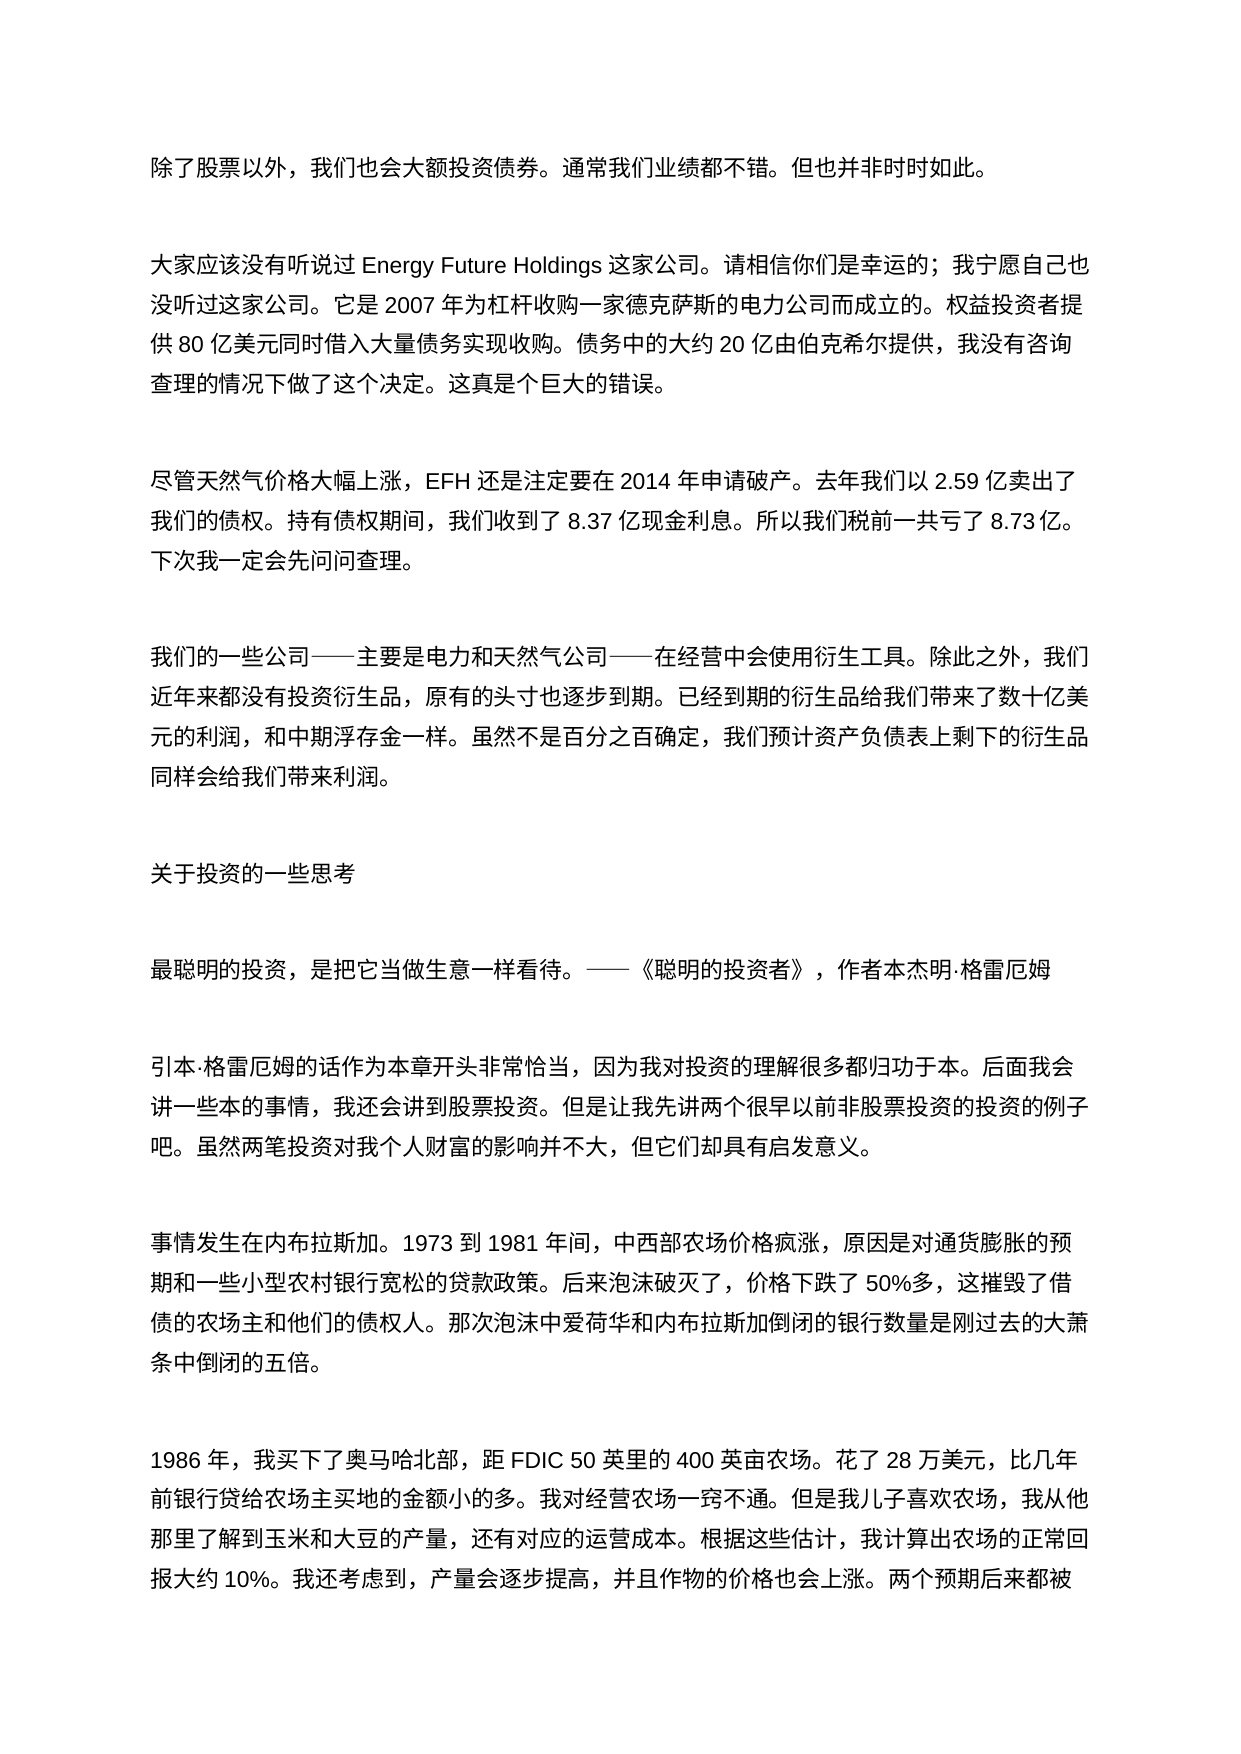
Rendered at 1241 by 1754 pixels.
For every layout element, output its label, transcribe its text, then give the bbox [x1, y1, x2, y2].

text 最聪明的投资，是把它当做生意一样看待。——《聪明的投资者》，作者本杰明·格雷厄姆 [150, 952, 1090, 985]
text 关于投资的一些思考 [150, 855, 1090, 889]
text 事情发生在内布拉斯加。1973 到 1981 年间，中西部农场价格疯涨，原因是对通货膨胀的预期和一些小型农村银行宽松的贷款政策。后来泡沫破灭了，价格下跌了 50%多，这摧毁了借债的农场主和他们的债权人。那次泡沫中爱荷华和内布拉斯加倒闭的银行数量是刚过去的大萧条中倒闭的五倍。 [150, 1225, 1090, 1378]
text 大家应该没有听说过 Energy Future Holdings 这家公司。请相信你们是幸运的；我宁愿自己也没听过这家公司。它是 2007 年为杠杆收购一家德克萨斯的电力公司而成立的。权益投资者提供 80 亿美元同时借入大量债务实现收购。债务中的大约 20 亿由伯克希尔提供，我没有咨询查理的情况下做了这个决定。这真是个巨大的错误。 [150, 247, 1090, 399]
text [150, 1441, 1090, 1594]
text 我们的一些公司——主要是电力和天然气公司——在经营中会使用衍生工具。除此之外，我们近年来都没有投资衍生品，原有的头寸也逐步到期。已经到期的衍生品给我们带来了数十亿美元的利润，和中期浮存金一样。虽然不是百分之百确定，我们预计资产负债表上剩下的衍生品同样会给我们带来利润。 [150, 639, 1090, 792]
text 尽管天然气价格大幅上涨，EFH 还是注定要在 2014 年申请破产。去年我们以 2.59 亿卖出了我们的债权。持有债权期间，我们收到了 8.37 亿现金利息。所以我们税前一共亏了 8.73亿。下次我一定会先问问查理。 [150, 463, 1090, 576]
text 引本·格雷厄姆的话作为本章开头非常恰当，因为我对投资的理解很多都归功于本。后面我会讲一些本的事情，我还会讲到股票投资。但是让我先讲两个很早以前非股票投资的投资的例子吧。虽然两笔投资对我个人财富的影响并不大，但它们却具有启发意义。 [150, 1049, 1090, 1162]
text 除了股票以外，我们也会大额投资债券。通常我们业绩都不错。但也并非时时如此。 [150, 150, 1090, 183]
